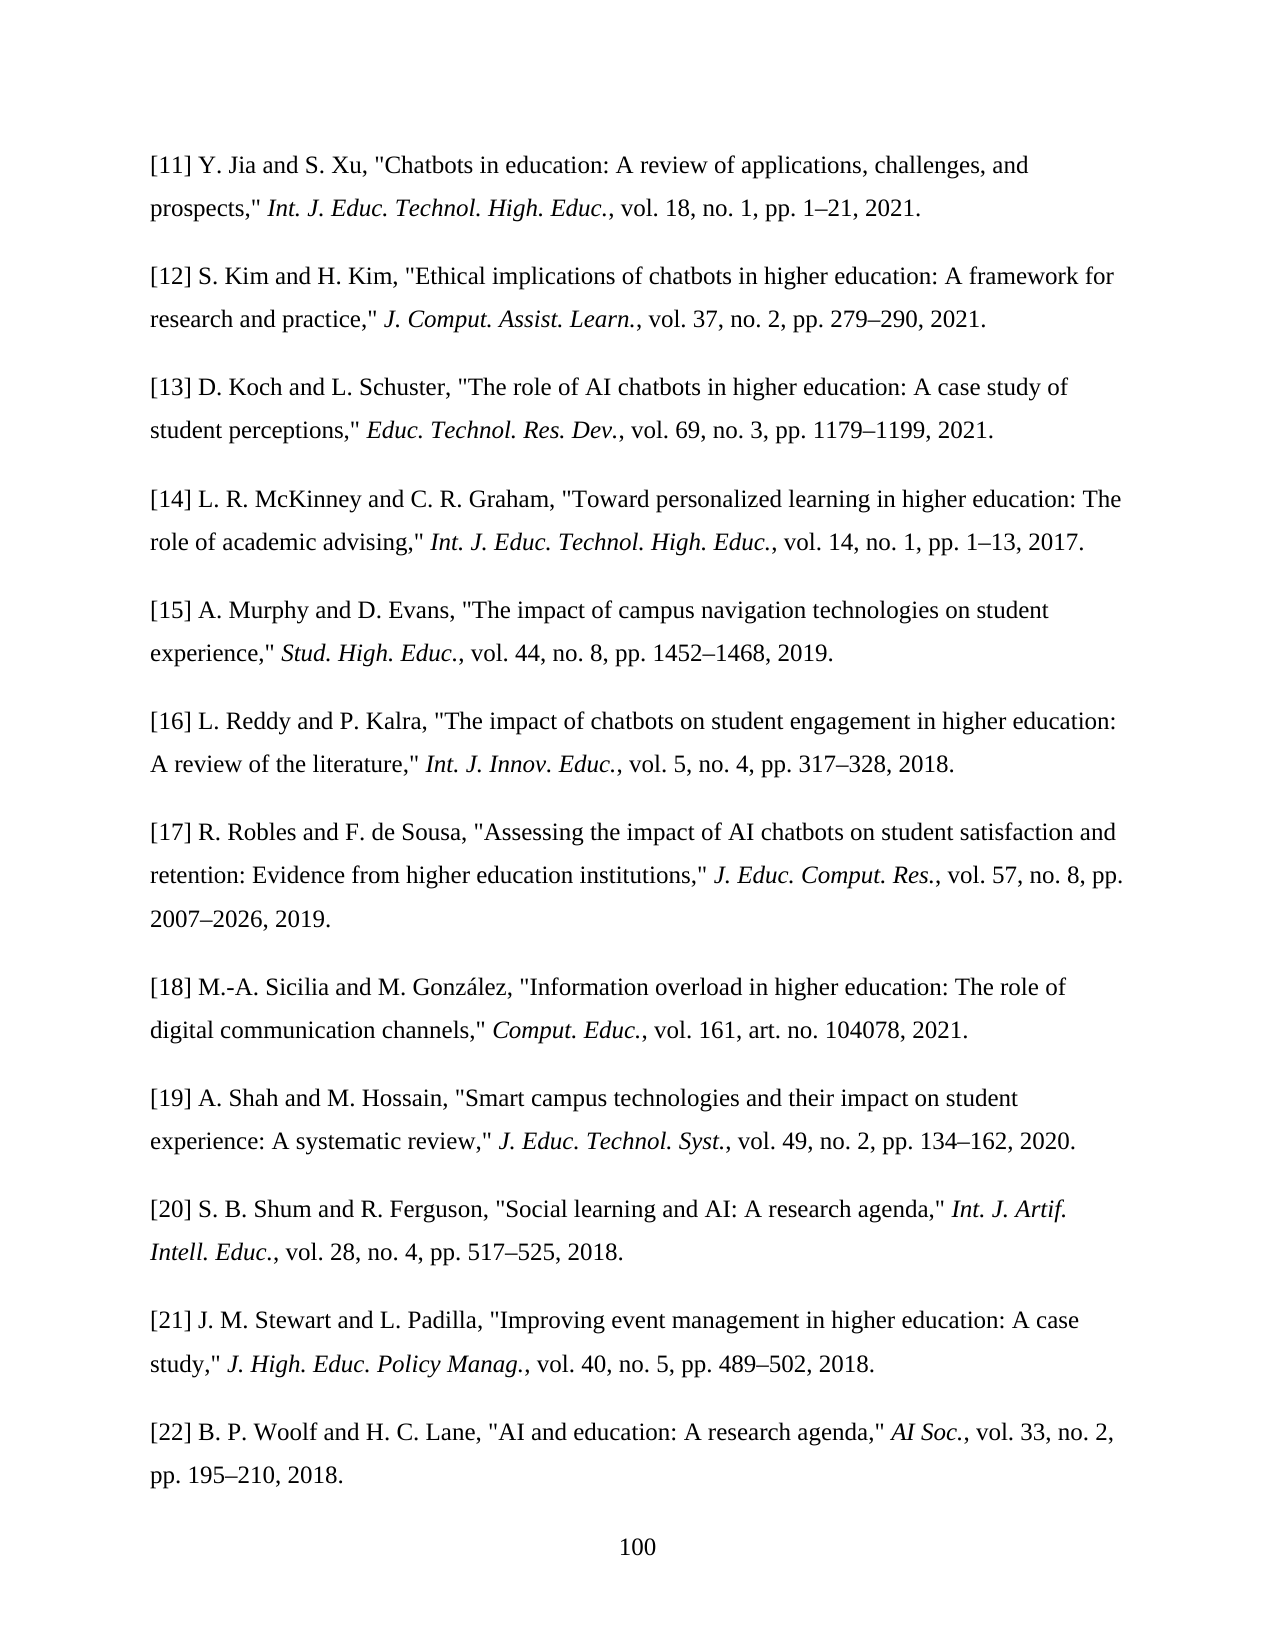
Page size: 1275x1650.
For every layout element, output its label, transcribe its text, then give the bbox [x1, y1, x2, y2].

text [20] S. B. Shum and R. Ferguson, "Social learning and AI: A research agenda," Int. J. Artif. Intell. Educ., vol. 28, no. 4, pp. 517–525, 2018. [150, 1194, 1125, 1266]
text [21] J. M. Stewart and L. Padilla, "Improving event management in higher education: A case study," J. High. Educ. Policy Manag., vol. 40, no. 5, pp. 489–502, 2018. [150, 1306, 1125, 1377]
text [11] Y. Jia and S. Xu, "Chatbots in education: A review of applications, challenges, and prospects," Int. J. Educ. Technol. High. Educ., vol. 18, no. 1, pp. 1–21, 2021. [150, 150, 1125, 222]
text [22] B. P. Woolf and H. C. Lane, "AI and education: A research agenda," AI Soc., vol. 33, no. 2, pp. 195–210, 2018. [150, 1417, 1125, 1489]
text [17] R. Robles and F. de Sousa, "Assessing the impact of AI chatbots on student satisfaction and retention: Evidence from higher education institutions," J. Educ. Comput. Res., vol. 57, no. 8, pp. 2007–2026, 2019. [150, 817, 1125, 932]
text [14] L. R. McKinney and C. R. Graham, "Toward personalized learning in higher education: The role of academic advising," Int. J. Educ. Technol. High. Educ., vol. 14, no. 1, pp. 1–13, 2017. [150, 484, 1125, 556]
text [13] D. Koch and L. Schuster, "The role of AI chatbots in higher education: A case study of student perceptions," Educ. Technol. Res. Dev., vol. 69, no. 3, pp. 1179–1199, 2021. [150, 372, 1125, 444]
text [15] A. Murphy and D. Evans, "The impact of campus navigation technologies on student experience," Stud. High. Educ., vol. 44, no. 8, pp. 1452–1468, 2019. [150, 595, 1125, 667]
text [16] L. Reddy and P. Kalra, "The impact of chatbots on student engagement in higher education: A review of the literature," Int. J. Innov. Educ., vol. 5, no. 4, pp. 317–328, 2018. [150, 706, 1125, 778]
text [12] S. Kim and H. Kim, "Ethical implications of chatbots in higher education: A framework for research and practice," J. Comput. Assist. Learn., vol. 37, no. 2, pp. 279–290, 2021. [150, 261, 1125, 333]
text [19] A. Shah and M. Hossain, "Smart campus technologies and their impact on student experience: A systematic review," J. Educ. Technol. Syst., vol. 49, no. 2, pp. 134–162, 2020. [150, 1083, 1125, 1155]
text [18] M.-A. Sicilia and M. González, "Information overload in higher education: The role of digital communication channels," Comput. Educ., vol. 161, art. no. 104078, 2021. [150, 972, 1125, 1044]
